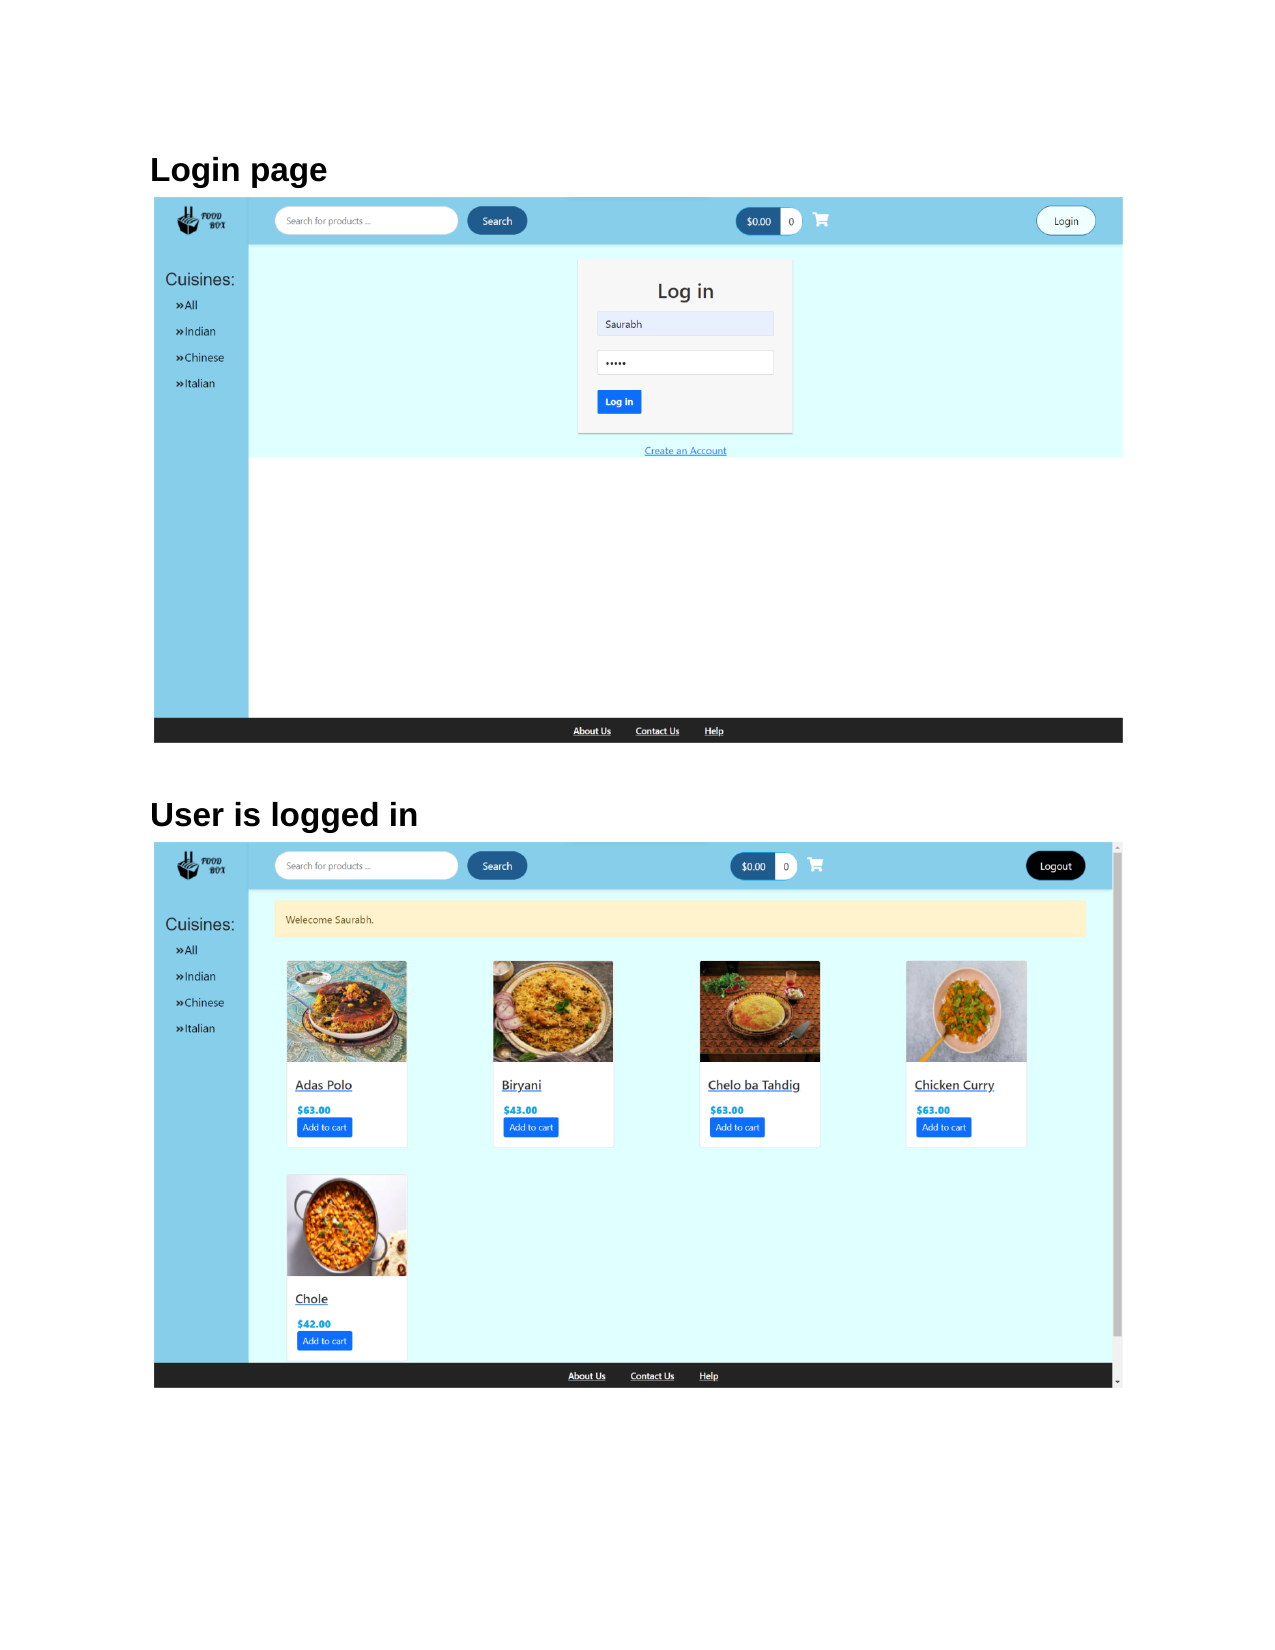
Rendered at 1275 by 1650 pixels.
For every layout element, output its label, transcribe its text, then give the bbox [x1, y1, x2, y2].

text User is logged in [150, 795, 1125, 838]
picture [150, 838, 1125, 1391]
text Login page [150, 150, 1125, 193]
picture [150, 193, 1125, 746]
